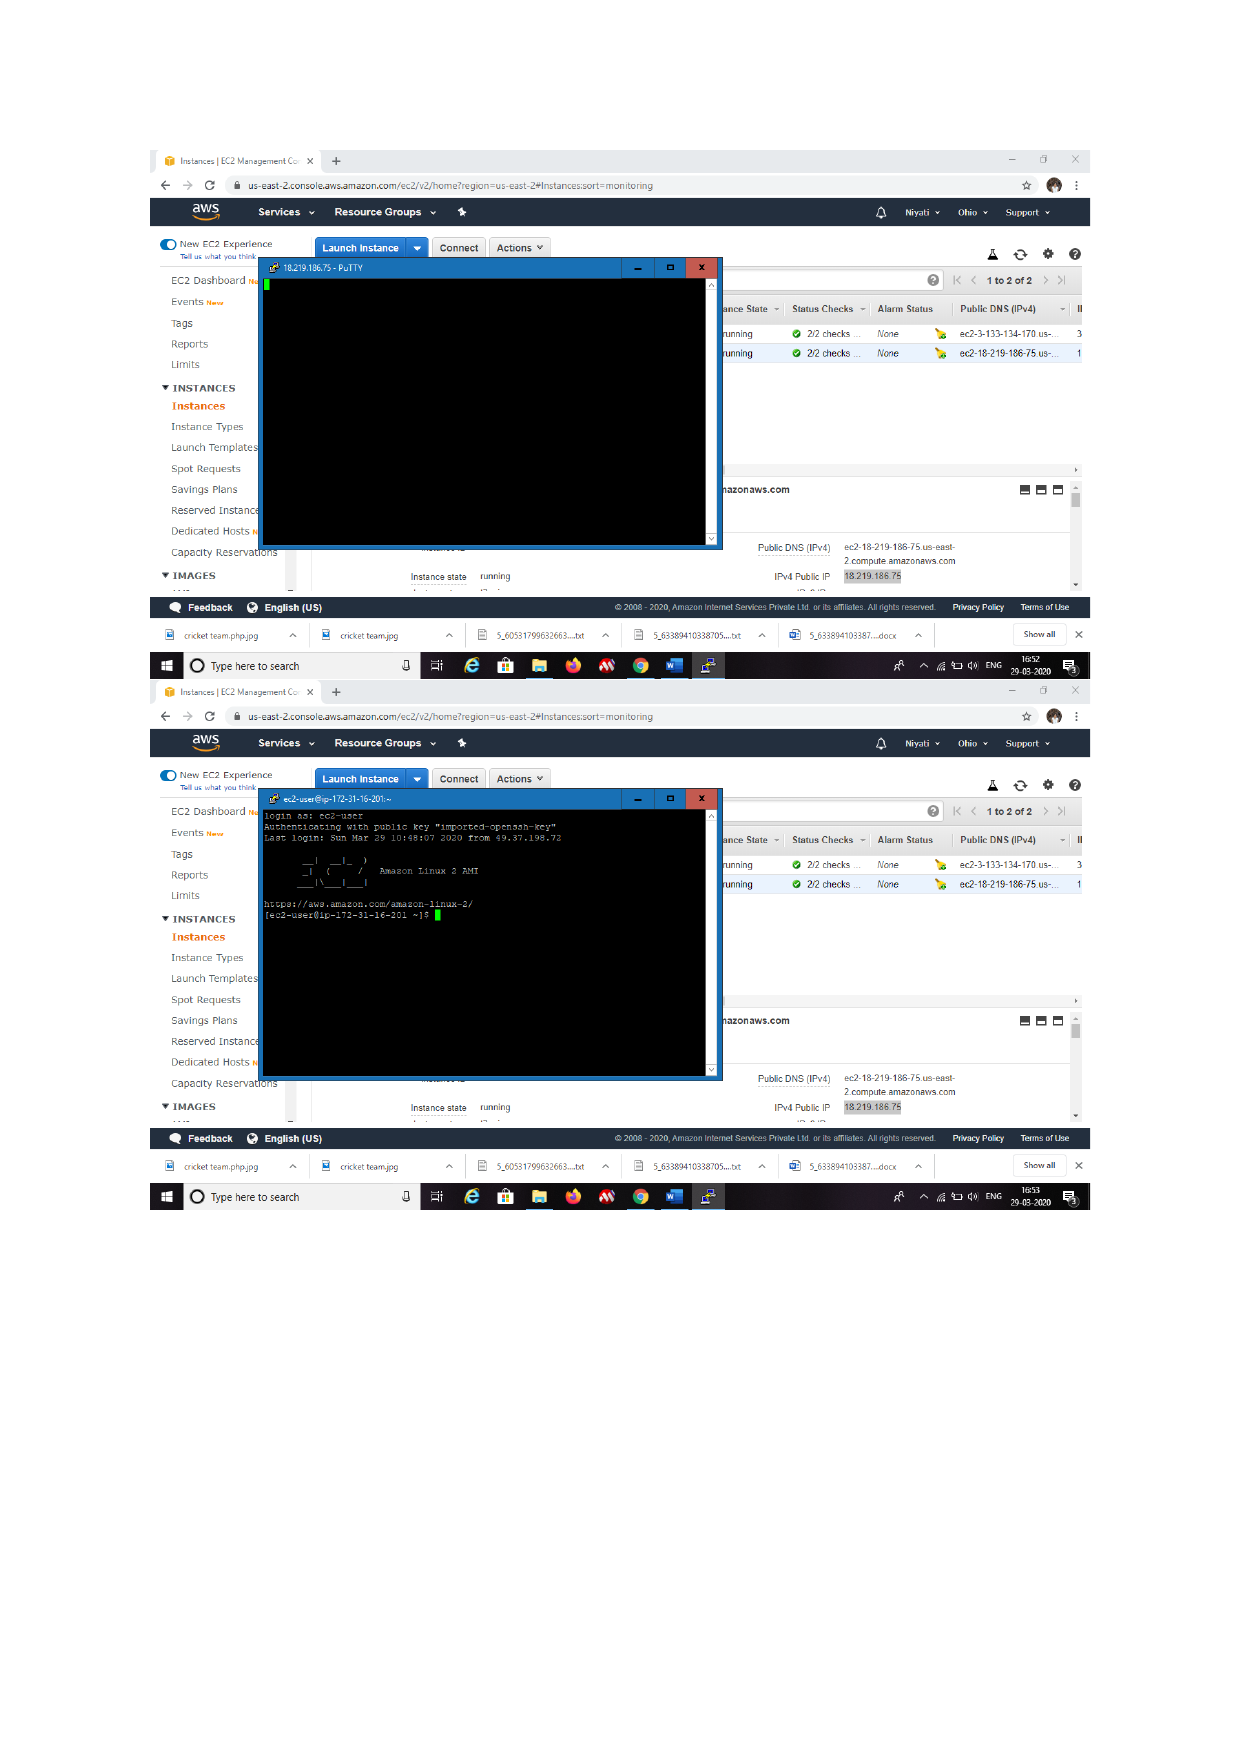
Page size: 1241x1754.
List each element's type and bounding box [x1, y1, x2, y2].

picture [150, 680, 1091, 1210]
picture [150, 150, 1091, 679]
